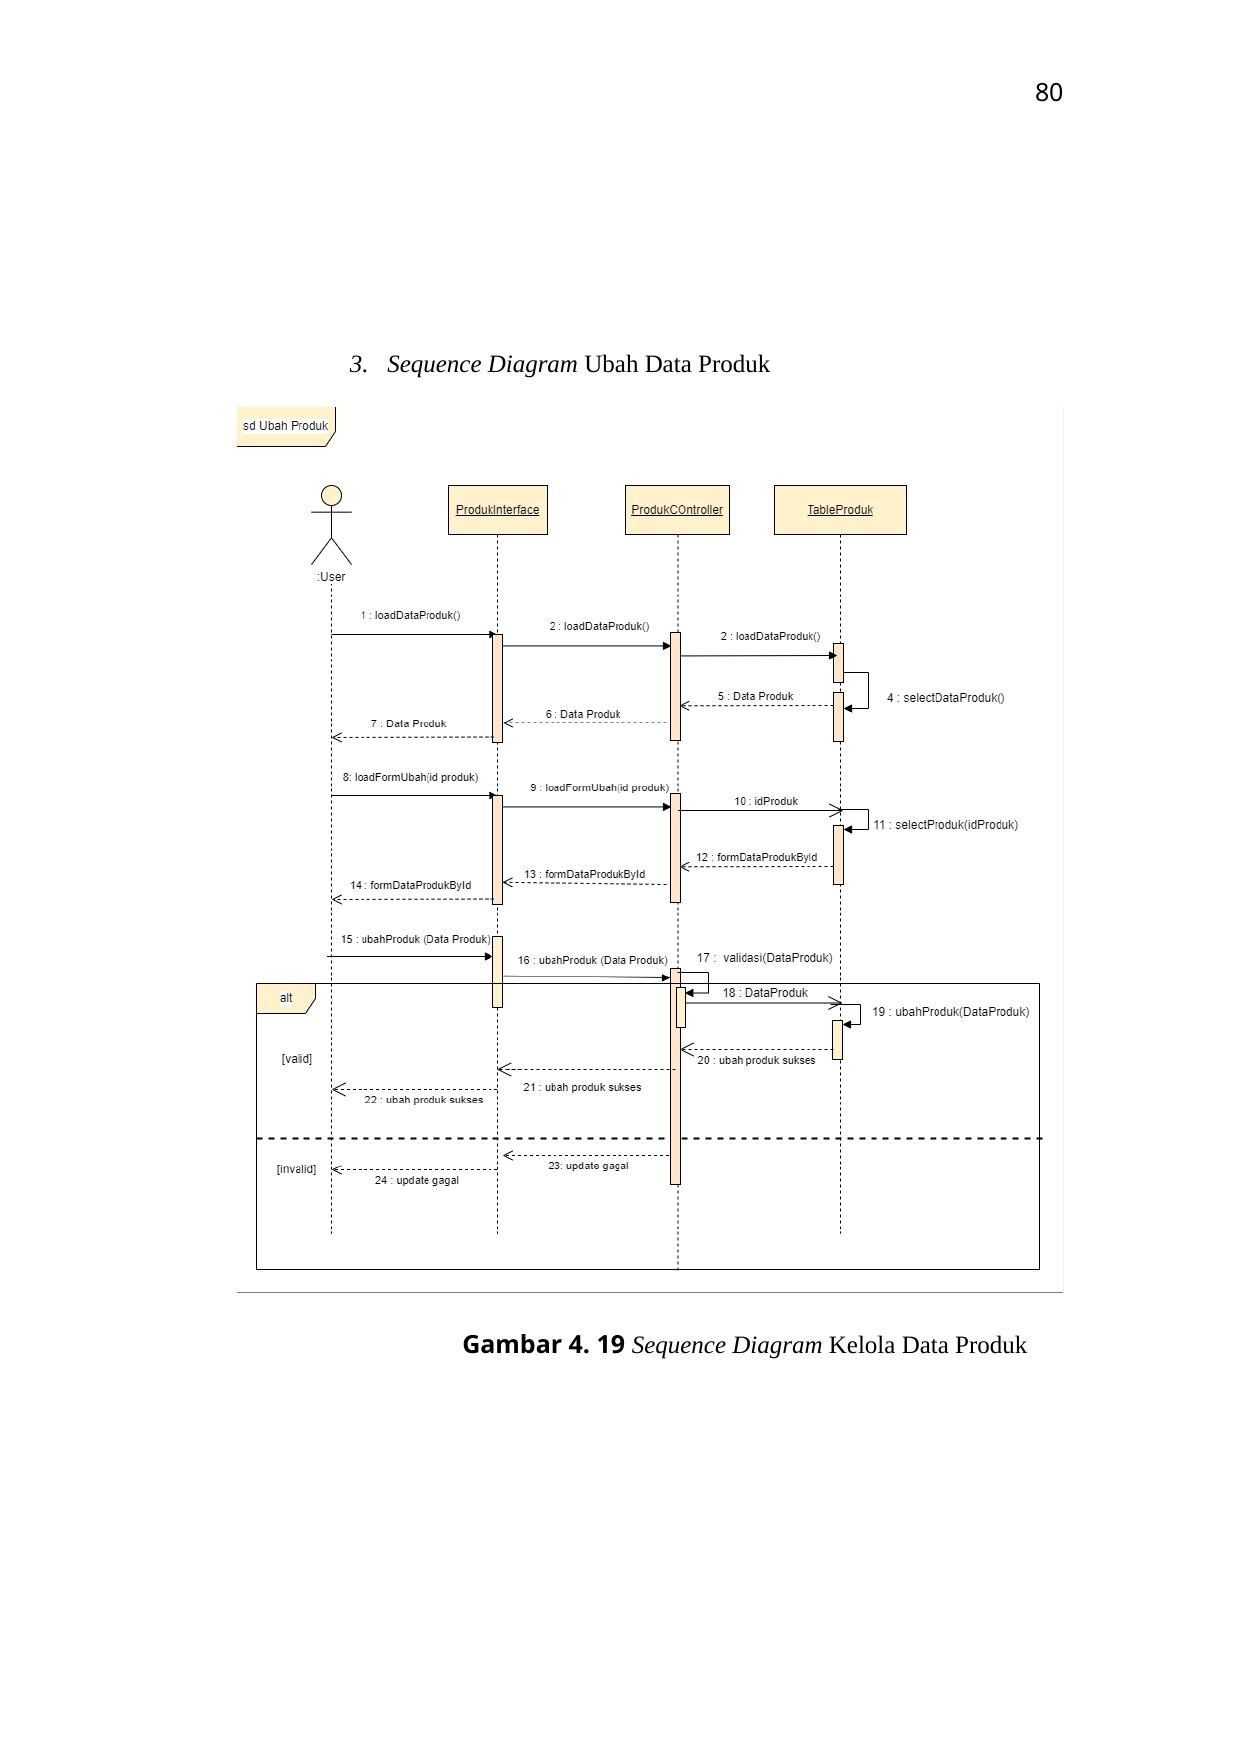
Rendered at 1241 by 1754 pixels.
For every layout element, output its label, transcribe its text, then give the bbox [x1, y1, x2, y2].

picture [237, 407, 1064, 1293]
text Gambar 4. 19 Sequence Diagram Kelola Data Produk [387, 1326, 1063, 1360]
list Sequence Diagram Ubah Data Produk [349, 349, 1063, 378]
